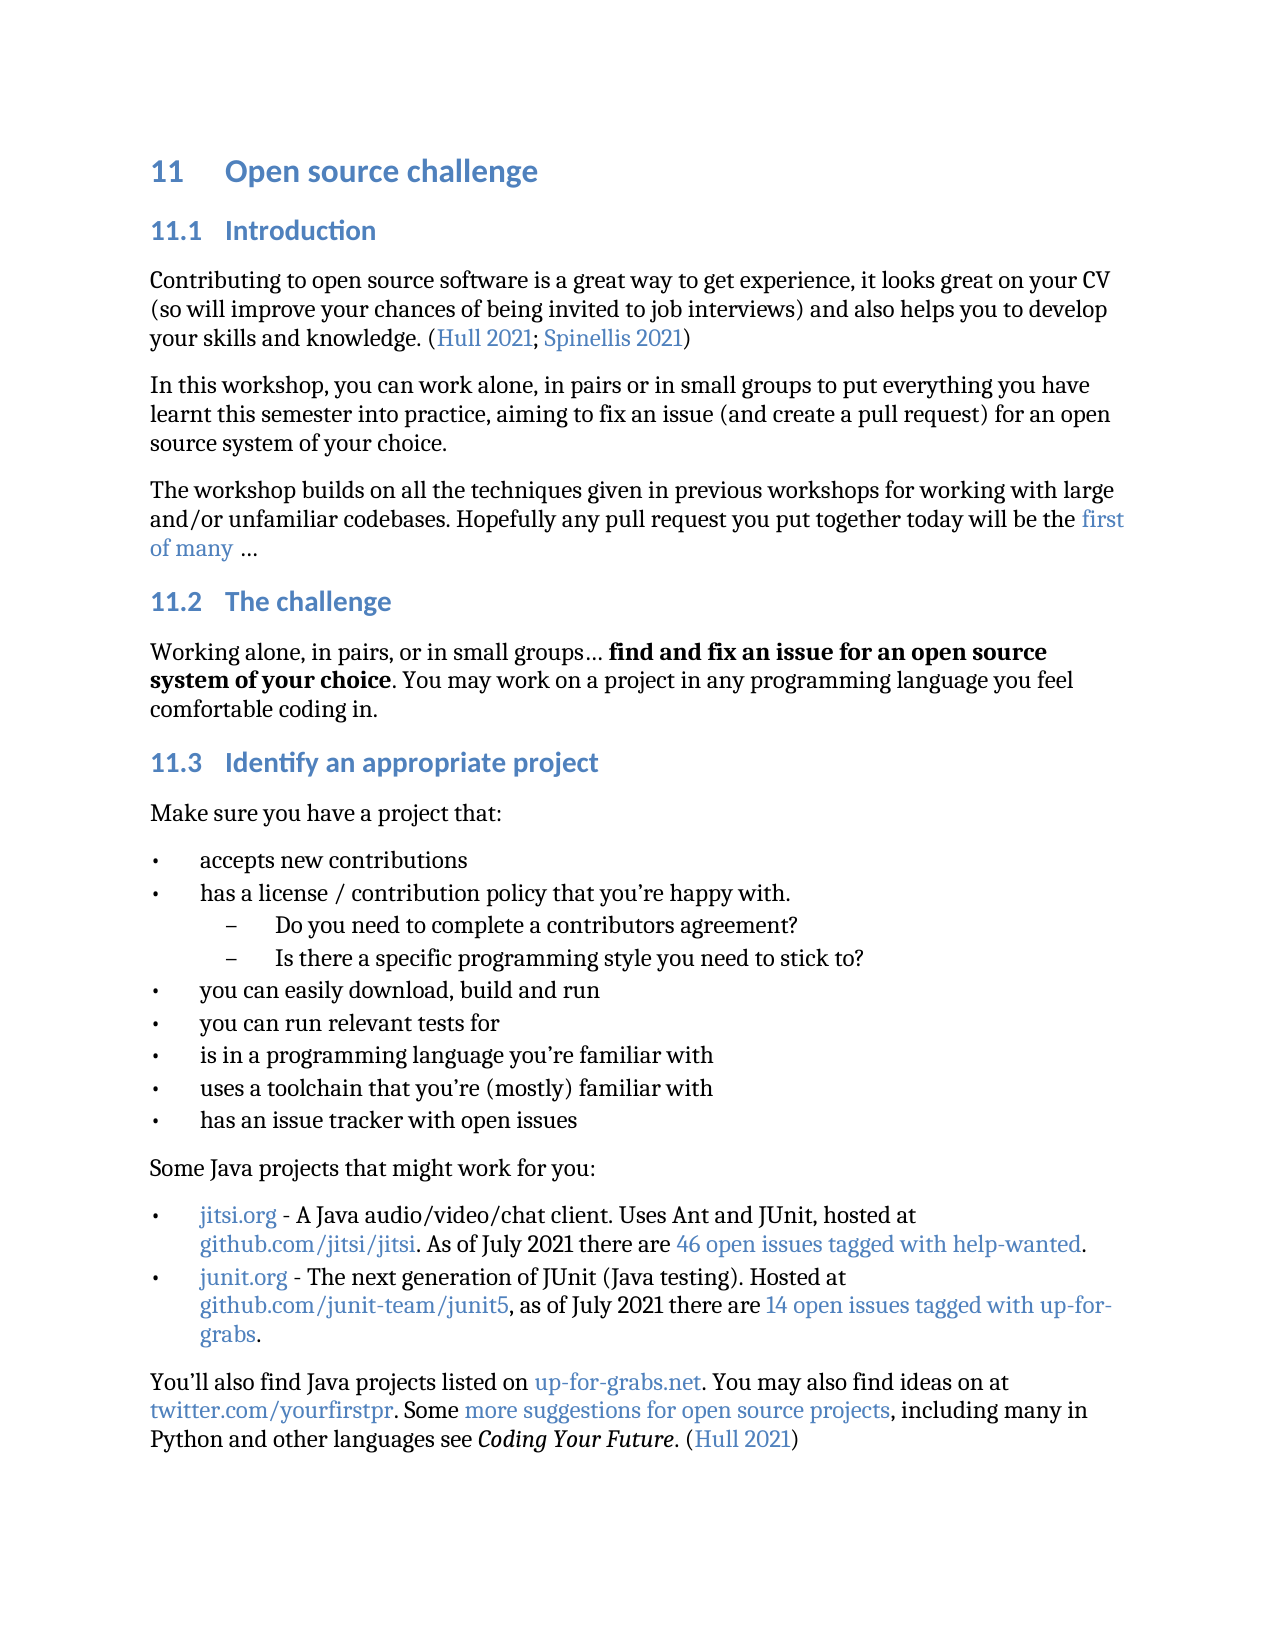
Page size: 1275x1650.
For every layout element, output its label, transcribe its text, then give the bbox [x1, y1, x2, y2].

text Contributing to open source software is a great way to get experience, it looks great on your CV (so will improve your chances of being invited to job interviews) and also helps you to develop your skills and knowledge. (Hull 2021; Spinellis 2021) [150, 266, 1125, 352]
subtitle 11.1 Introduction [150, 212, 1125, 247]
list accepts new contributions [150, 846, 1125, 875]
list Is there a specific programming style you need to stick to? [225, 944, 1125, 973]
list you can run relevant tests for [150, 1009, 1125, 1038]
text You’ll also find Java projects listed on up-for-grabs.net. You may also find ideas on at twitter.com/yourfirstpr. Some more suggestions for open source projects, including many in Python and other languages see Coding Your Future. (Hull 2021) [150, 1368, 1125, 1454]
subtitle 11 Open source challenge [150, 150, 1125, 191]
text Working alone, in pairs, or in small groups… find and fix an issue for an open source system of your choice. You may work on a project in any programming language you feel comfortable coding in. [150, 637, 1125, 724]
list uses a toolchain that you’re (mostly) familiar with [150, 1074, 1125, 1103]
list has a license / contribution policy that you’re happy with. [150, 879, 1125, 908]
subtitle 11.2 The challenge [150, 583, 1125, 619]
subtitle 11.3 Identify an appropriate project [150, 744, 1125, 780]
text In this workshop, you can work alone, in pairs or in small groups to put everything you have learnt this semester into practice, aiming to fix an issue (and create a pull request) for an open source system of your choice. [150, 371, 1125, 457]
list junit.org - The next generation of JUnit (Java testing). Hosted at github.com/junit-team/junit5, as of July 2021 there are 14 open issues tagged with up-for-grabs. [150, 1263, 1125, 1349]
text Make sure you have a project that: [150, 799, 1125, 828]
list is in a programming language you’re familiar with [150, 1041, 1125, 1070]
list Do you need to complete a contributors agreement? [225, 911, 1125, 940]
list jitsi.org - A Java audio/video/chat client. Uses Ant and JUnit, hosted at github.com/jitsi/jitsi. As of July 2021 there are 46 open issues tagged with help-wanted. [150, 1201, 1125, 1259]
text Some Java projects that might work for you: [150, 1154, 1125, 1183]
list you can easily download, build and run [150, 976, 1125, 1005]
text The workshop builds on all the techniques given in previous workshops for working with large and/or unfamiliar codebases. Hopefully any pull request you put together today will be the first of many … [150, 476, 1125, 562]
list has an issue tracker with open issues [150, 1106, 1125, 1135]
